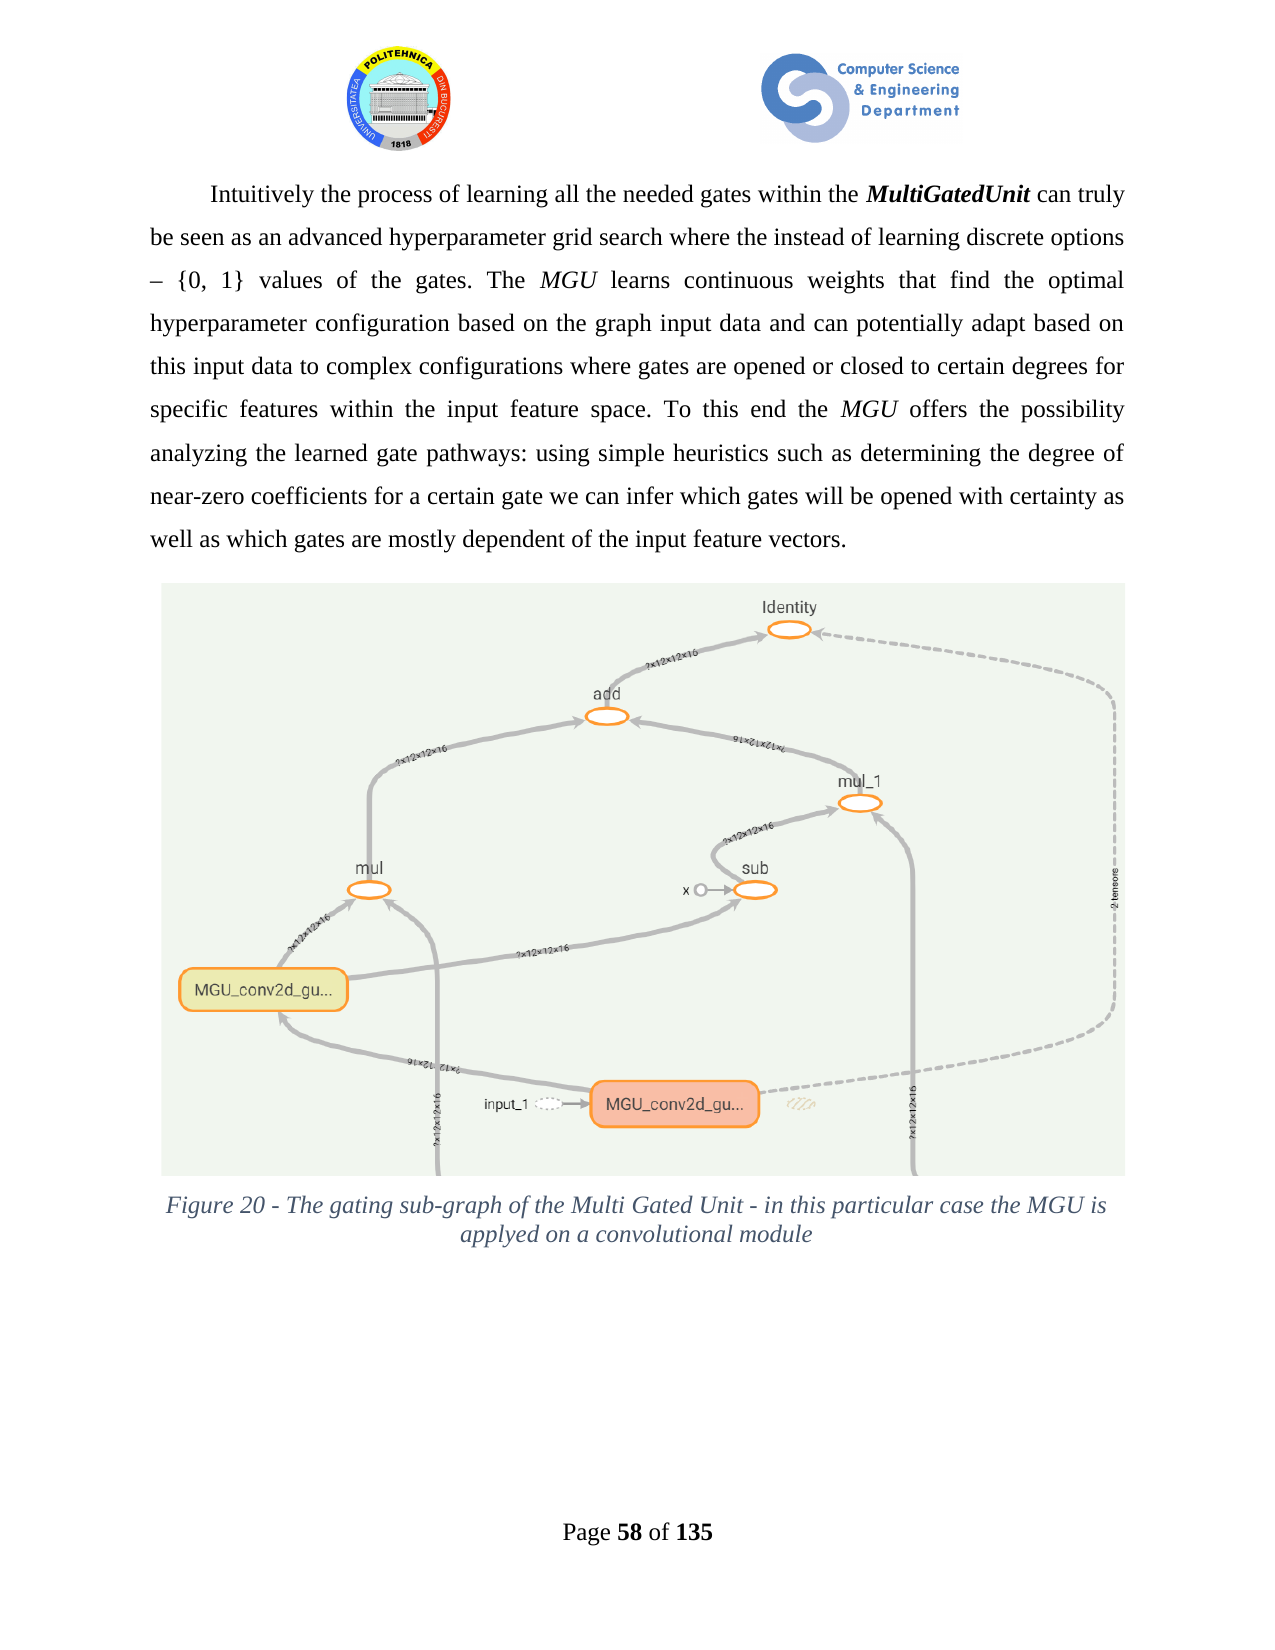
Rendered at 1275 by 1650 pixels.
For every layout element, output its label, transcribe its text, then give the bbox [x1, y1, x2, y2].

picture [161, 583, 1125, 1176]
picture [346, 46, 451, 151]
text Intuitively the process of learning all the needed gates within the MultiGatedUnit can truly be seen as an advanced hyperparameter grid search where the instead of learning discrete options – {0, 1} values of the gates. The MGU learns continuous weights that find the optimal hyperparameter configuration based on the graph input data and can potentially adapt based on this input data to complex configurations where gates are opened or closed to certain degrees for specific features within the input feature space. To this end the MGU offers the possibility analyzing the learned gate pathways: using simple heuristics such as determining the degree of near-zero coefficients for a certain gate we can infer which gates will be opened with certainty as well as which gates are mostly dependent of the input feature vectors. [150, 179, 1125, 553]
picture [760, 53, 963, 144]
